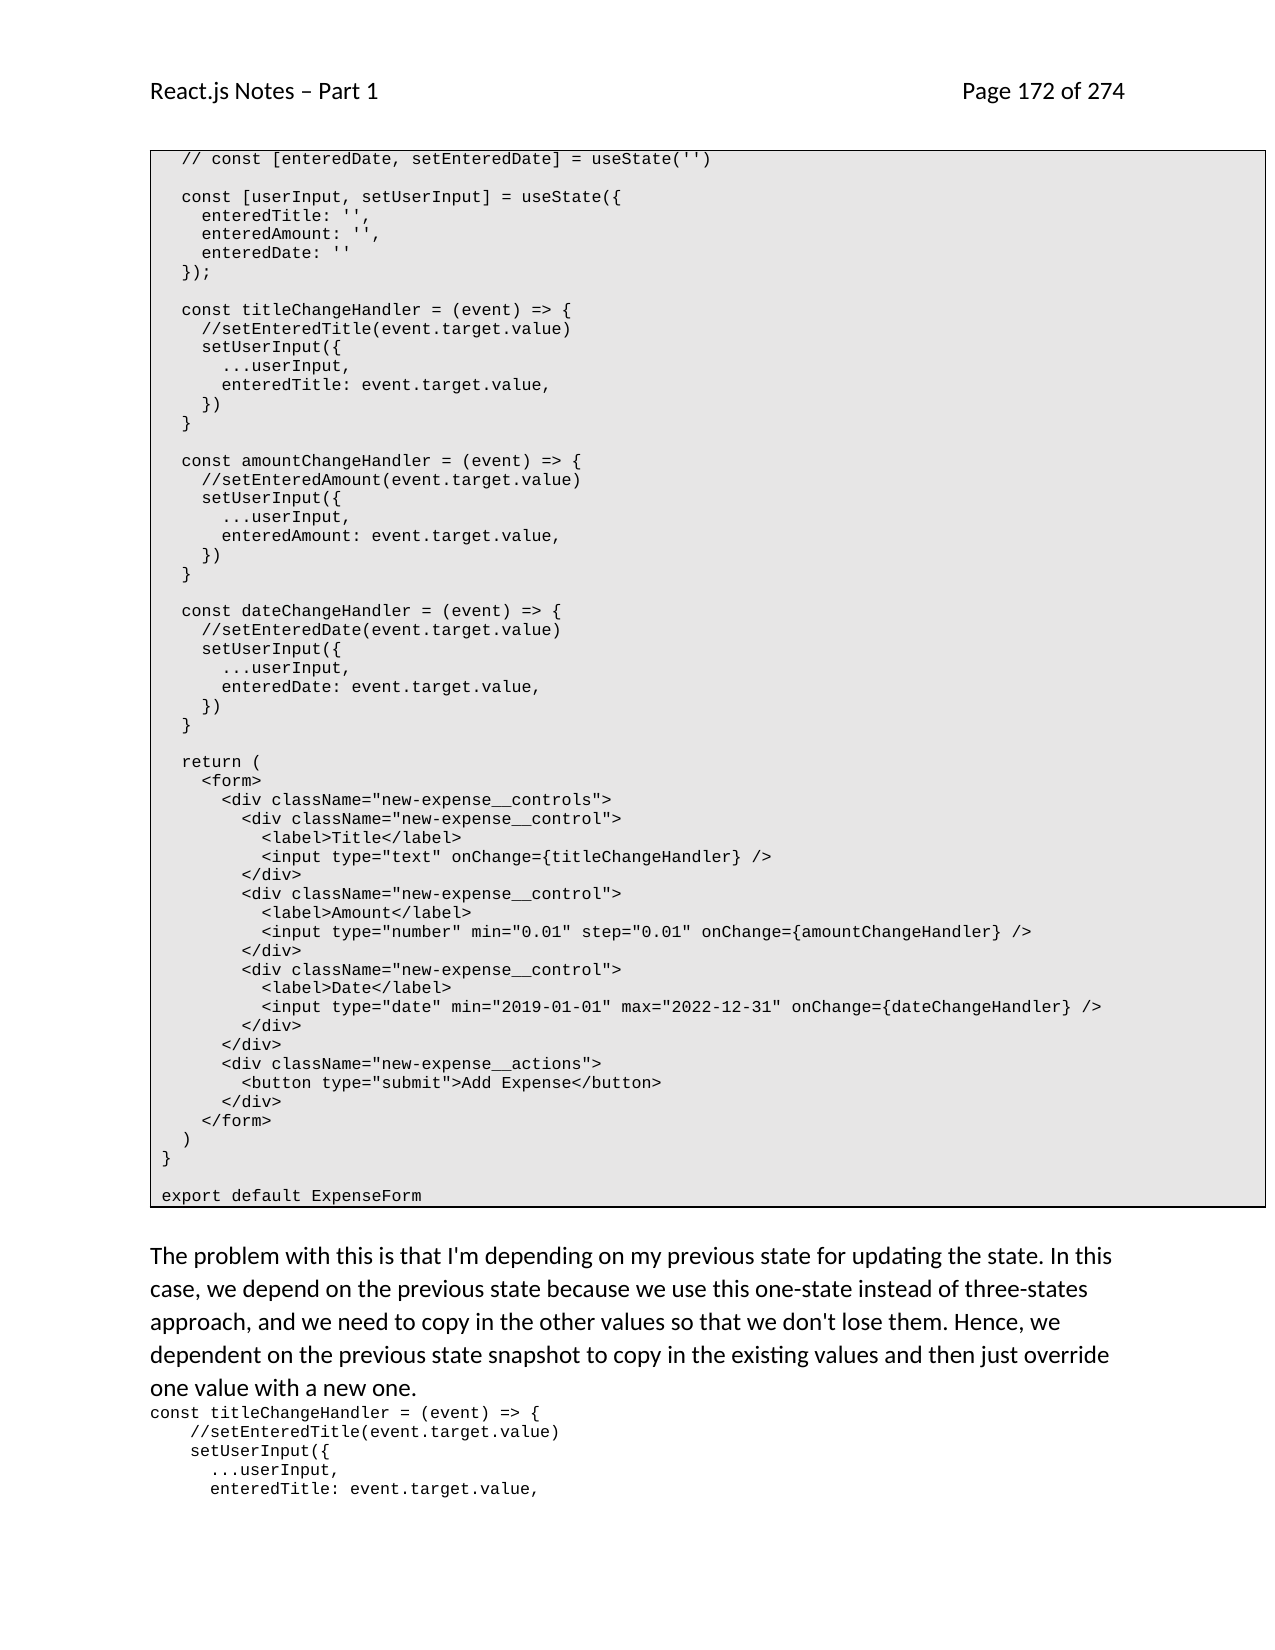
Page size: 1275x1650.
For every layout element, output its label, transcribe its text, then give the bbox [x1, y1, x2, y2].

text setUserInput({ [150, 1443, 1125, 1461]
text The problem with this is that I'm depending on my previous state for updating the state. In this case, we depend on the previous state because we use this one-state instead of three-states approach, and we need to copy in the other values so that we don't lose them. Hence, we dependent on the previous state snapshot to copy in the existing values and then just override one value with a new one. [150, 1240, 1125, 1402]
text enteredTitle: event.target.value, [150, 1480, 1125, 1499]
text const titleChangeHandler = (event) => { [150, 1405, 1125, 1424]
text //setEnteredTitle(event.target.value) [150, 1424, 1125, 1443]
text ...userInput, [150, 1461, 1125, 1480]
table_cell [151, 151, 1265, 1206]
